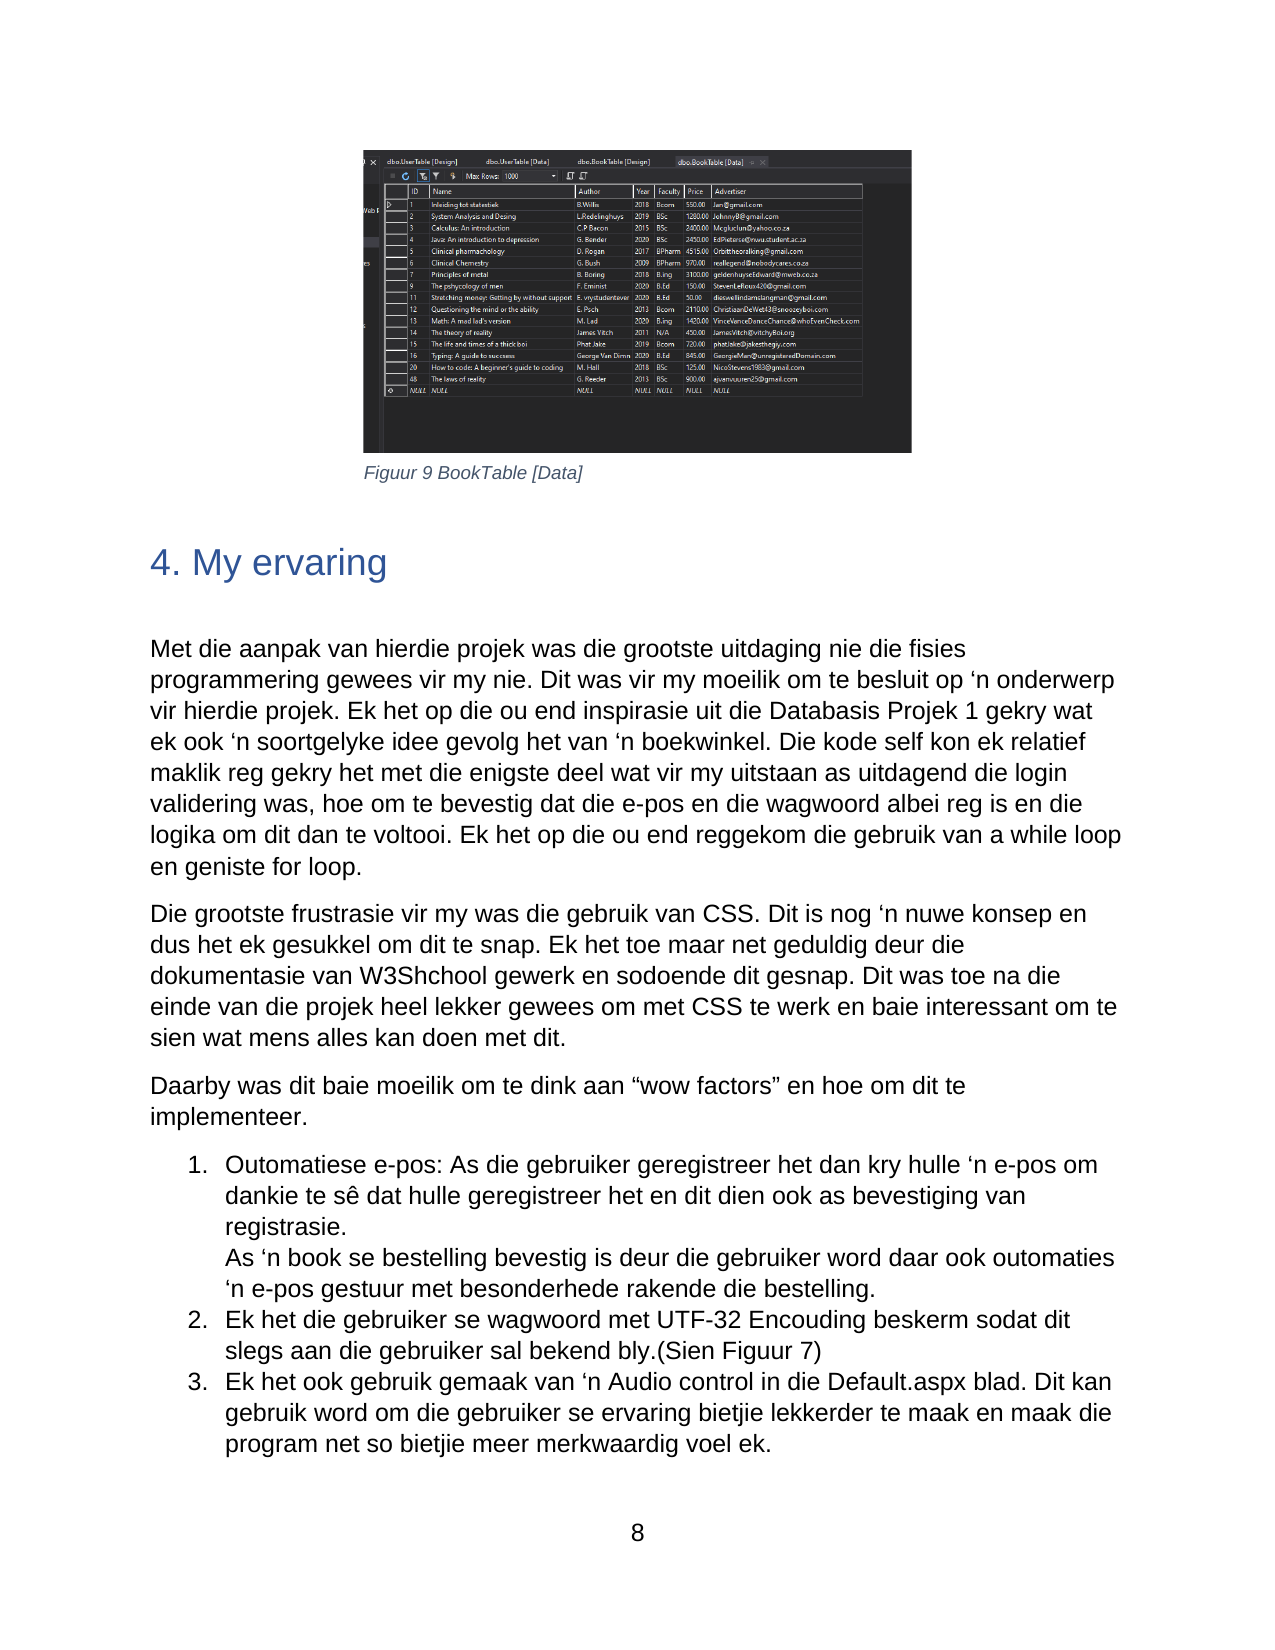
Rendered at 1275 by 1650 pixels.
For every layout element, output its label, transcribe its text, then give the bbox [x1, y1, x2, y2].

list As ‘n book se bestelling bevestig is deur die gebruiker word daar ook outomaties ‘n e-pos gestuur met besonderhede rakende die bestelling. [225, 1243, 1125, 1303]
list Outomatiese e-pos: As die gebruiker geregistreer het dan kry hulle ‘n e-pos om dankie te sê dat hulle geregistreer het en dit dien ook as bevestiging van registrasie. [187, 1150, 1125, 1241]
list Ek het die gebruiker se wagwoord met UTF-32 Encouding beskerm sodat dit slegs aan die gebruiker sal bekend bly.(Sien Figuur 7) [187, 1305, 1125, 1365]
text Daarby was dit baie moeilik om te dink aan “wow factors” en hoe om dit te implementeer. [150, 1071, 1125, 1131]
list Ek het ook gebruik gemaak van ‘n Audio control in die Default.aspx blad. Dit kan gebruik word om die gebruiker se ervaring bietjie lekkerder te maak en maak die program net so bietjie meer merkwaardig voel ek. [187, 1367, 1125, 1458]
text Met die aanpak van hierdie projek was die grootste uitdaging nie die fisies programmering gewees vir my nie. Dit was vir my moeilik om te besluit op ‘n onderwerp vir hierdie projek. Ek het op die ou end inspirasie uit die Databasis Projek 1 gekry wat ek ook ‘n soortgelyke idee gevolg het van ‘n boekwinkel. Die kode self kon ek relatief maklik reg gekry het met die enigste deel wat vir my uitstaan as uitdagend die login validering was, hoe om te bevestig dat die e-pos en die wagwoord albei reg is en die logika om dit dan te voltooi. Ek het op die ou end reggekom die gebruik van a while loop en geniste for loop. [150, 634, 1125, 880]
picture [363, 150, 912, 453]
subtitle 4. My ervaring [150, 540, 1125, 583]
text Die grootste frustrasie vir my was die gebruik van CSS. Dit is nog ‘n nuwe konsep en dus het ek gesukkel om dit te snap. Ek het toe maar net geduldig deur die dokumentasie van W3Shchool gewerk en sodoende dit gesnap. Dit was toe na die einde van die projek heel lekker gewees om met CSS te werk en baie interessant om te sien wat mens alles kan doen met dit. [150, 899, 1125, 1052]
